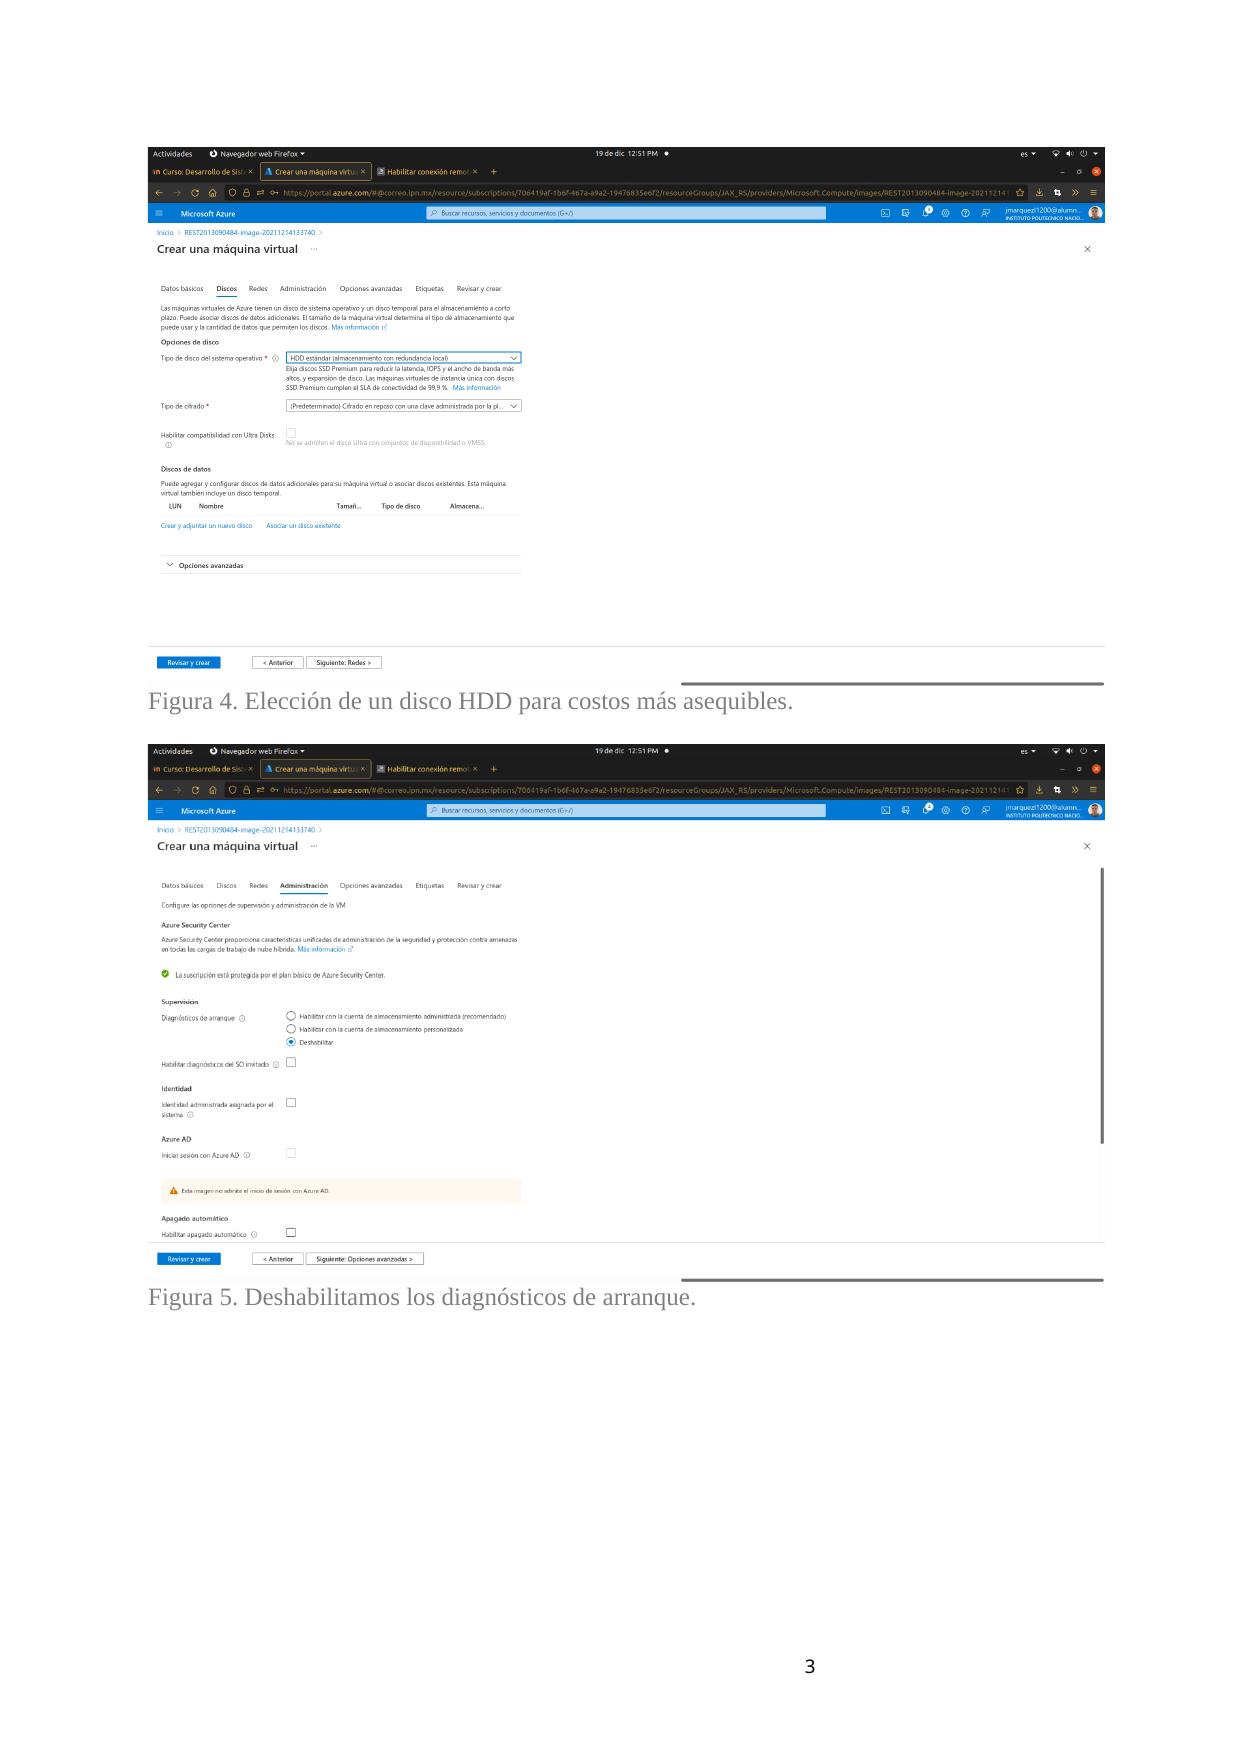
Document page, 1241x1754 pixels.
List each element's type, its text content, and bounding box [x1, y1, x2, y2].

list Figura 5. Deshabilitamos los diagnósticos de arranque. [148, 1283, 1105, 1311]
list Figura 4. Elección de un disco HDD para costos más asequibles. [148, 687, 1105, 715]
picture [147, 744, 1105, 1283]
picture [147, 147, 1105, 687]
